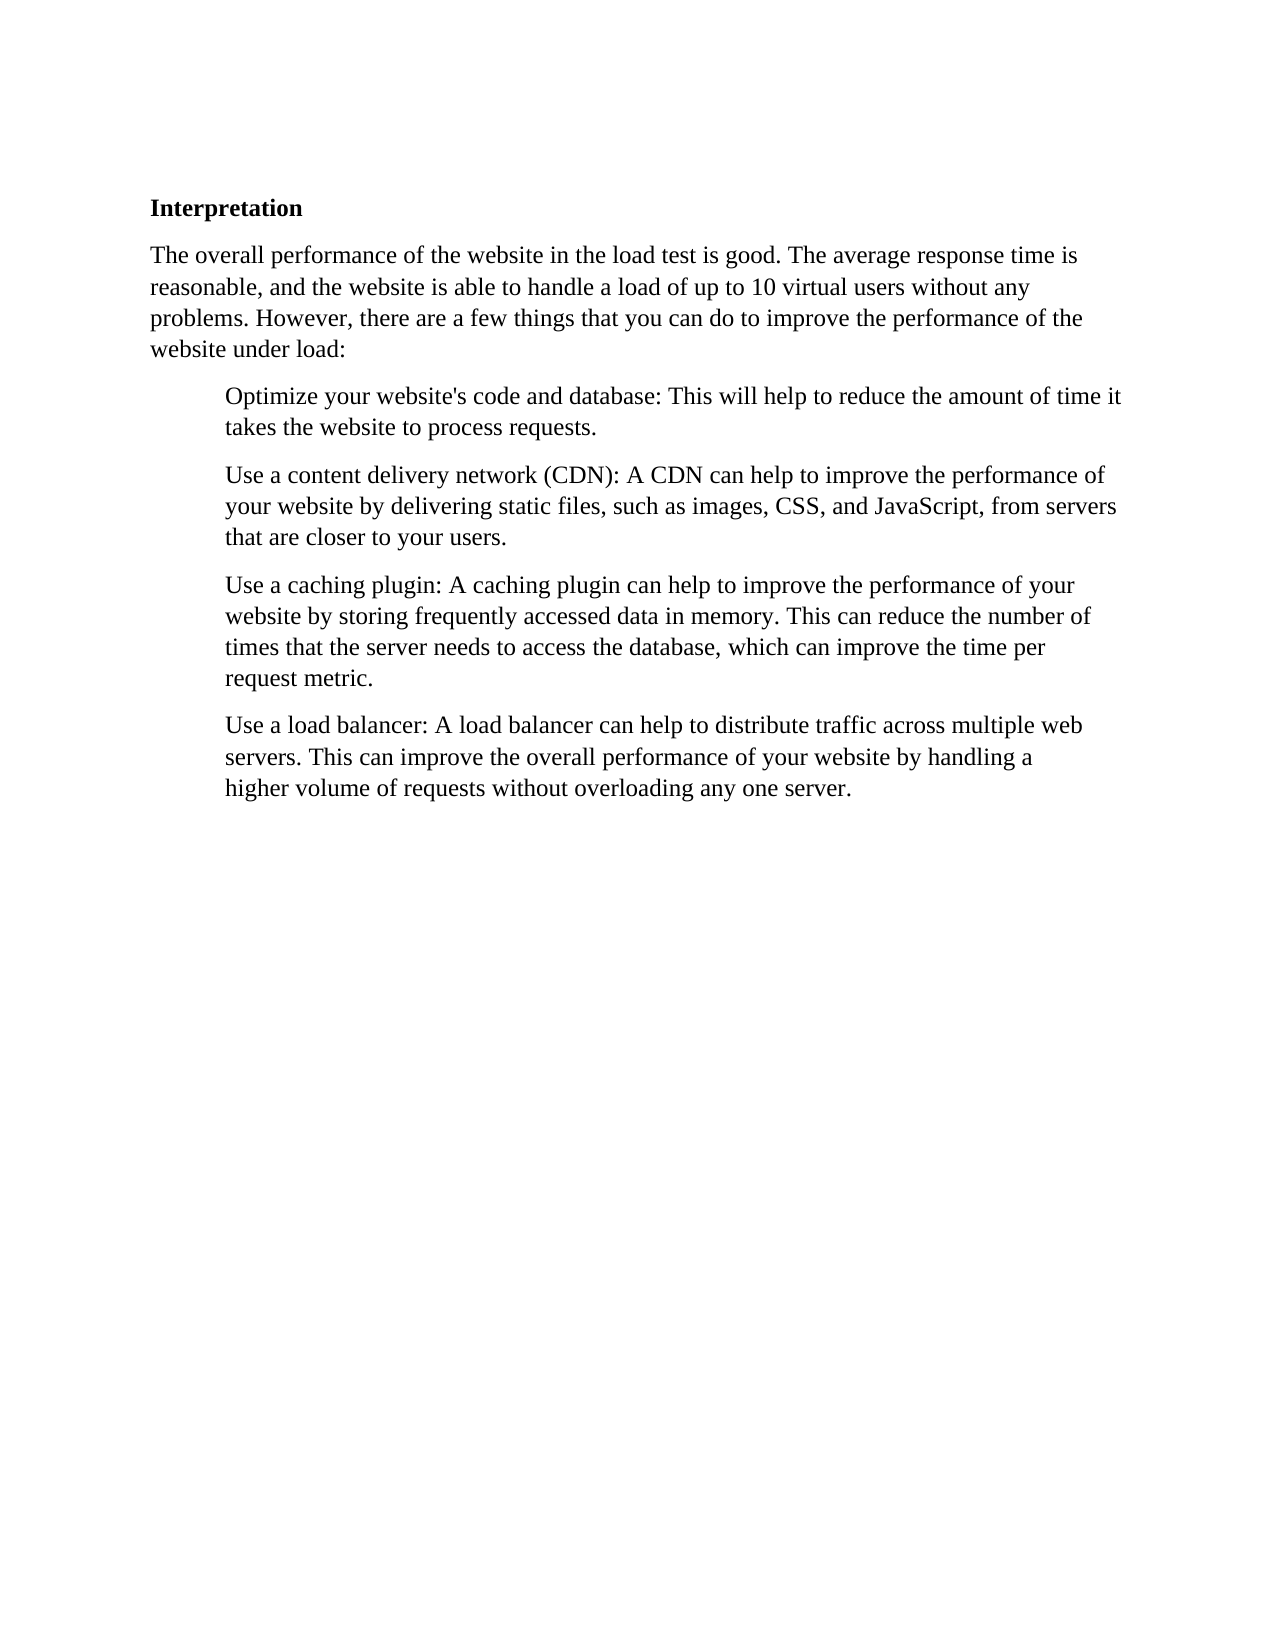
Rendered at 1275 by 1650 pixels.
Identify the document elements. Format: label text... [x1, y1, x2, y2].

list Use a caching plugin: A caching plugin can help to improve the performance of your website by storing frequently accessed data in memory. This can reduce the number of times that the server needs to access the database, which can improve the time per request metric. [187, 570, 1123, 692]
text The overall performance of the website in the load test is good. The average response time is reasonable, and the website is able to handle a load of up to 10 virtual users without any problems. However, there are a few things that you can do to improve the performance of the website under load: [150, 241, 1085, 362]
subtitle Interpretation [150, 193, 1275, 222]
list Use a content delivery network (CDN): A CDN can help to improve the performance of your website by delivering static files, such as images, CSS, and JavaScript, from servers that are closer to your users. [187, 460, 1117, 551]
list Optimize your website's code and database: This will help to reduce the amount of time it takes the website to process requests. [187, 381, 1122, 441]
list Use a load balancer: A load balancer can help to distribute traffic across multiple web servers. This can improve the overall performance of your website by handling a higher volume of requests without overloading any one server. [187, 711, 1103, 985]
